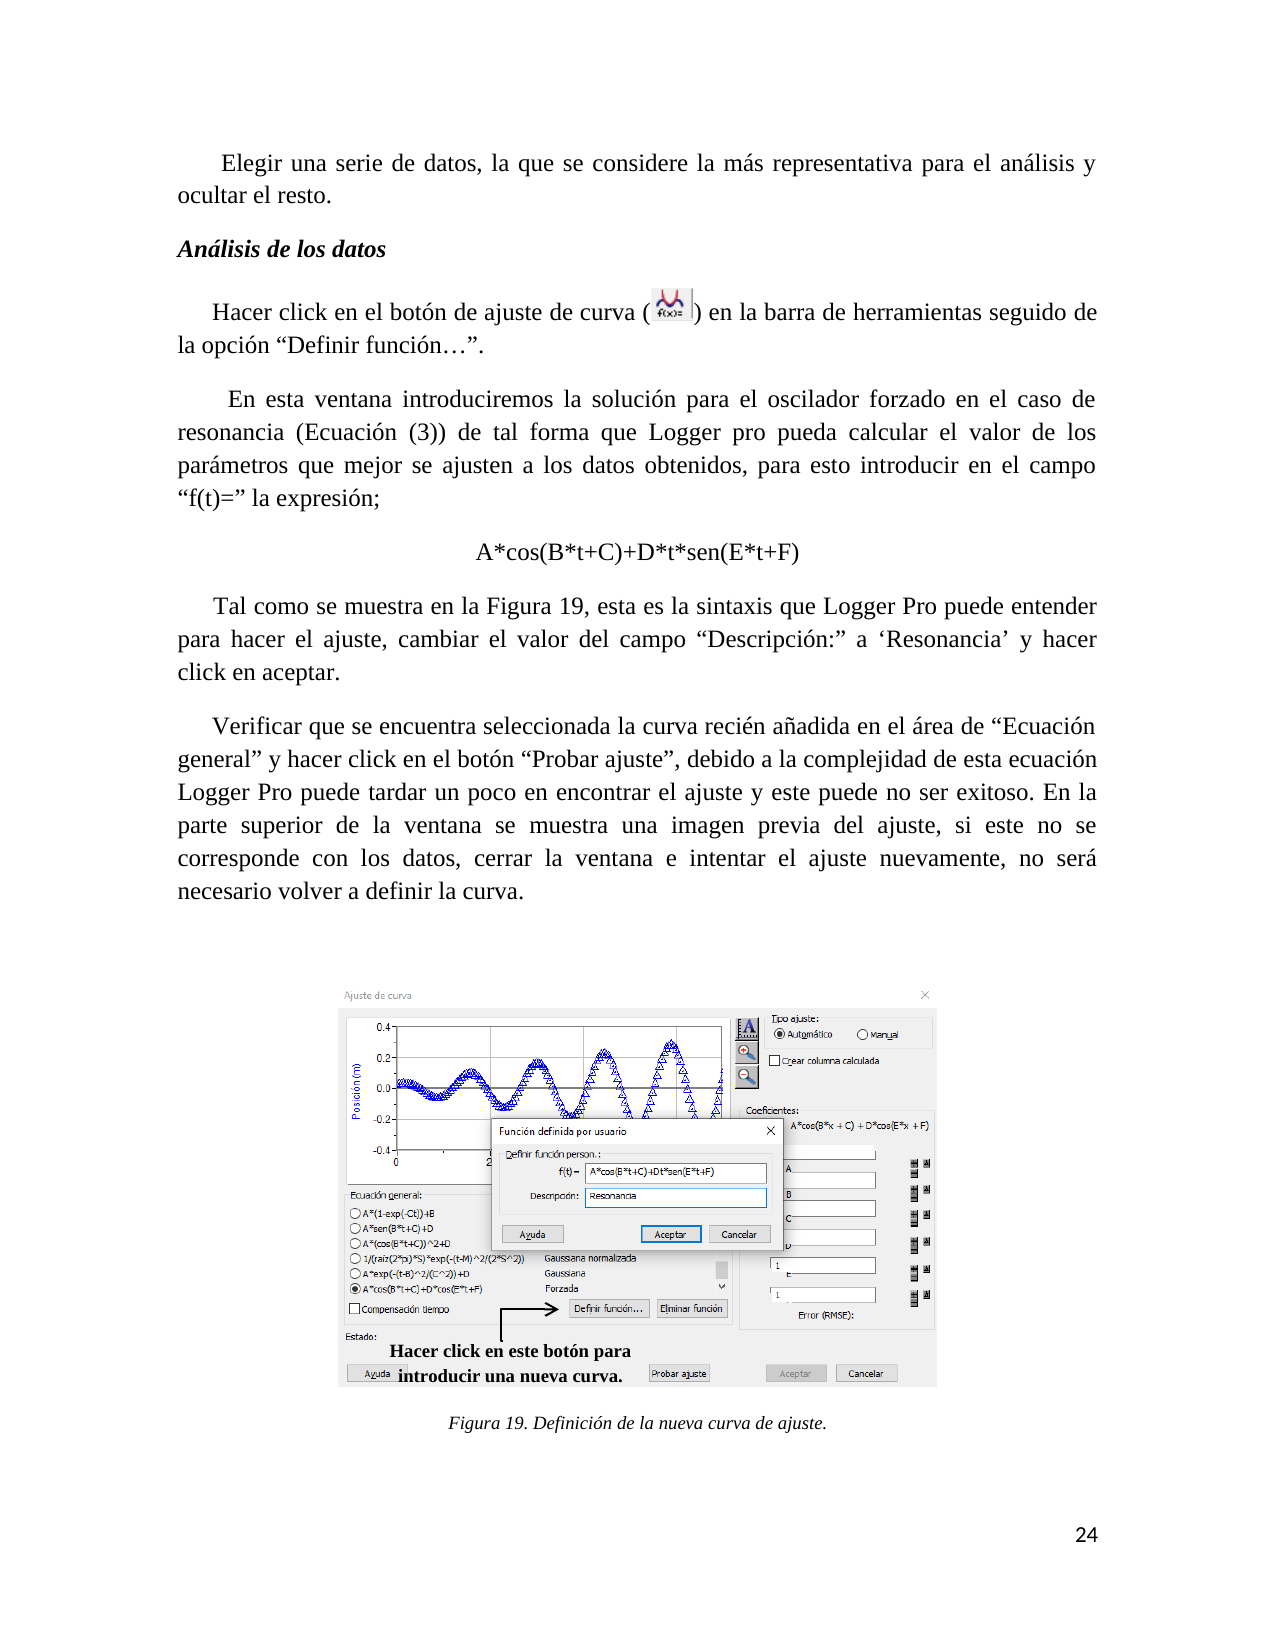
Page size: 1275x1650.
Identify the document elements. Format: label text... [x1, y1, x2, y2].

text Verificar que se encuentra seleccionada la curva recién añadida en el área de “Ecuación general” y hacer click en el botón “Probar ajuste”, debido a la complejidad de esta ecuación Logger Pro puede tardar un poco en encontrar el ajuste y este puede no ser exitoso. En la parte superior de la ventana se muestra una imagen previa del ajuste, si este no se corresponde con los datos, cerrar la ventana e intentar el ajuste nuevamente, no será necesario volver a definir la curva. [177, 711, 1098, 905]
text En esta ventana introduciremos la solución para el oscilador forzado en el caso de resonancia (Ecuación (3)) de tal forma que Logger pro pueda calcular el valor de los parámetros que mejor se ajusten a los datos obtenidos, para esto introducir en el campo “f(t)=” la expresión; [177, 384, 1098, 512]
picture [651, 288, 694, 321]
picture [338, 983, 937, 1387]
text Análisis de los datos [177, 234, 1098, 263]
text Elegir una serie de datos, la que se considere la más representativa para el análisis y ocultar el resto. [177, 148, 1098, 209]
text Tal como se muestra en la Figura 19, esta es la sintaxis que Logger Pro puede entender para hacer el ajuste, cambiar el valor del campo “Descripción:” a ‘Resonancia’ y hacer click en aceptar. [177, 591, 1098, 686]
text A*cos(B*t+C)+D*t*sen(E*t+F) [177, 537, 1098, 566]
text Figura 19. Definición de la nueva curva de ajuste. [177, 1412, 1098, 1433]
text Hacer click en el botón de ajuste de curva () en la barra de herramientas seguido de la opción “Definir función…”. [177, 288, 1098, 359]
